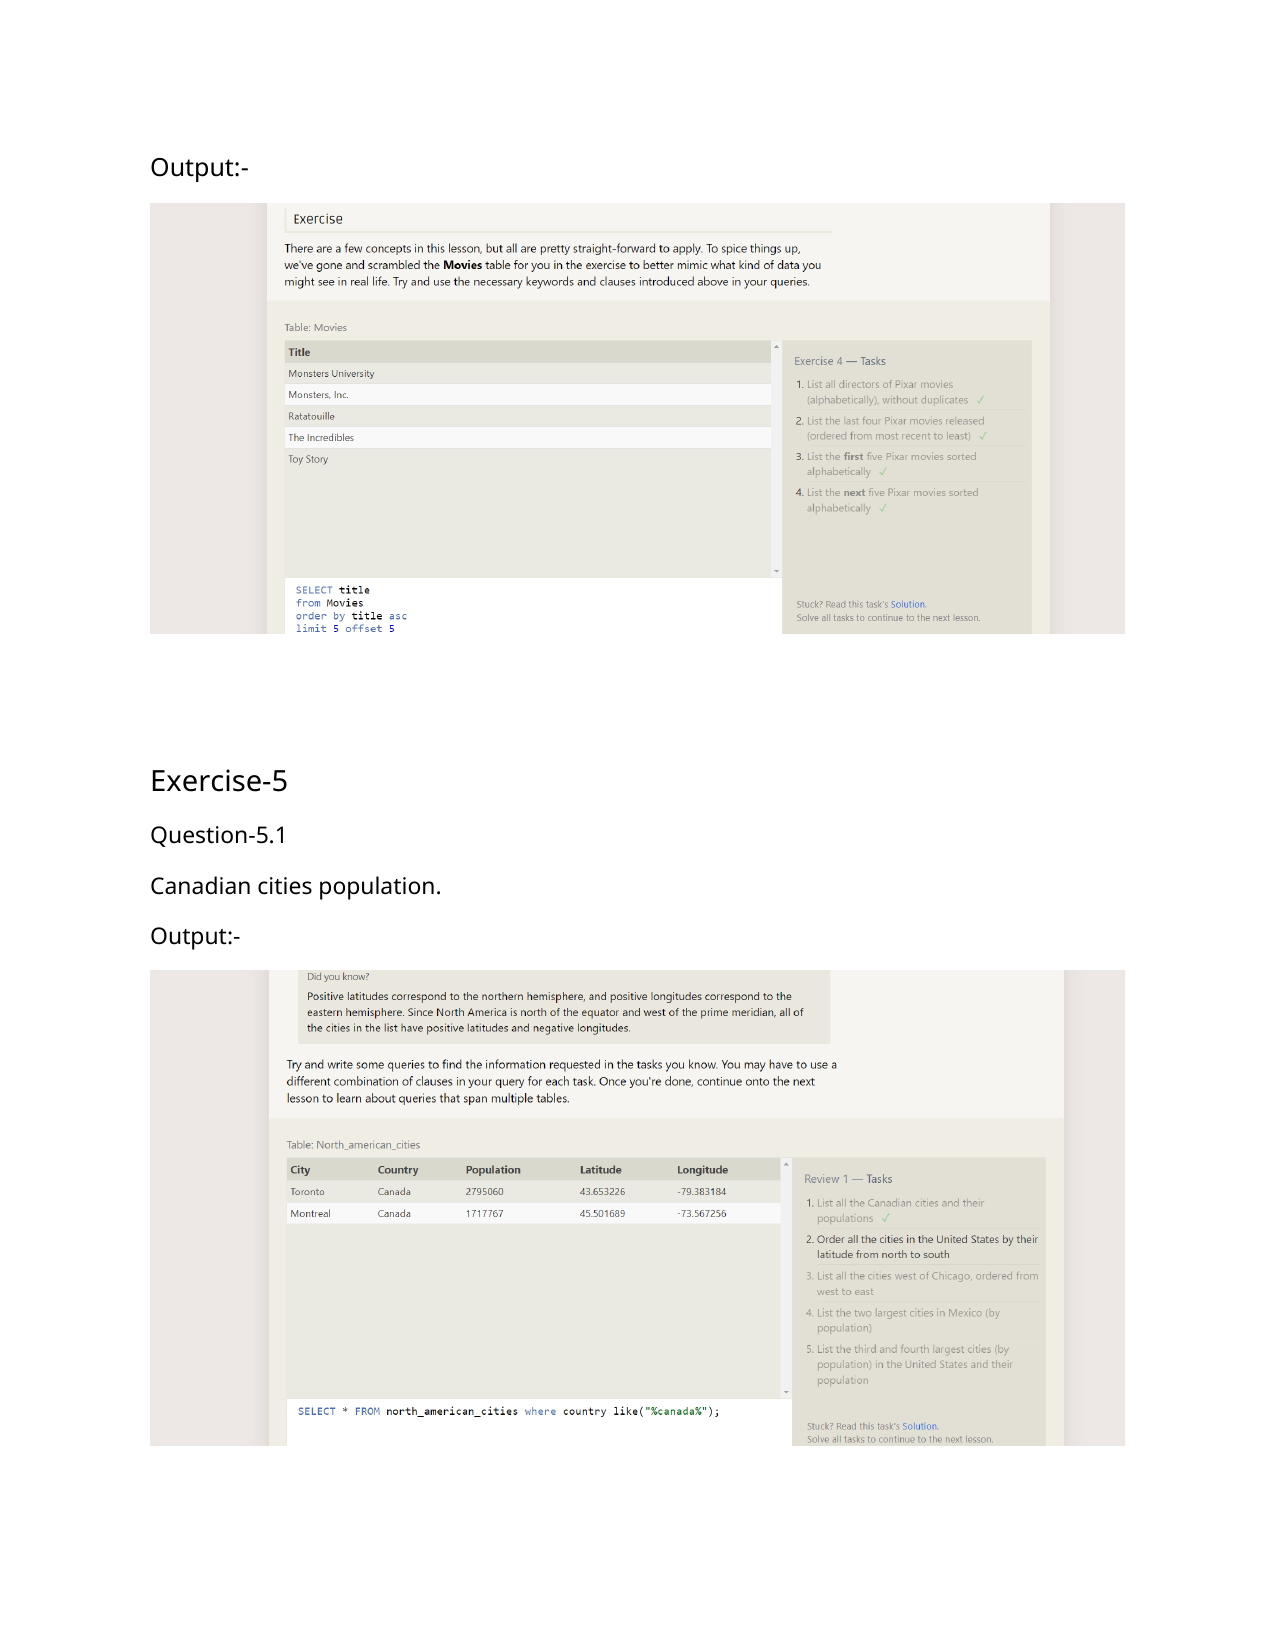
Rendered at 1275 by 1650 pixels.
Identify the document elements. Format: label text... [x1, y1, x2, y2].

text Question-5.1 [150, 819, 1125, 851]
text Output:- [150, 920, 1125, 951]
picture [150, 970, 1125, 1446]
text Output:- [150, 150, 1125, 184]
picture [150, 203, 1125, 634]
text Canadian cities population. [150, 870, 1125, 901]
text Exercise-5 [150, 760, 1125, 799]
